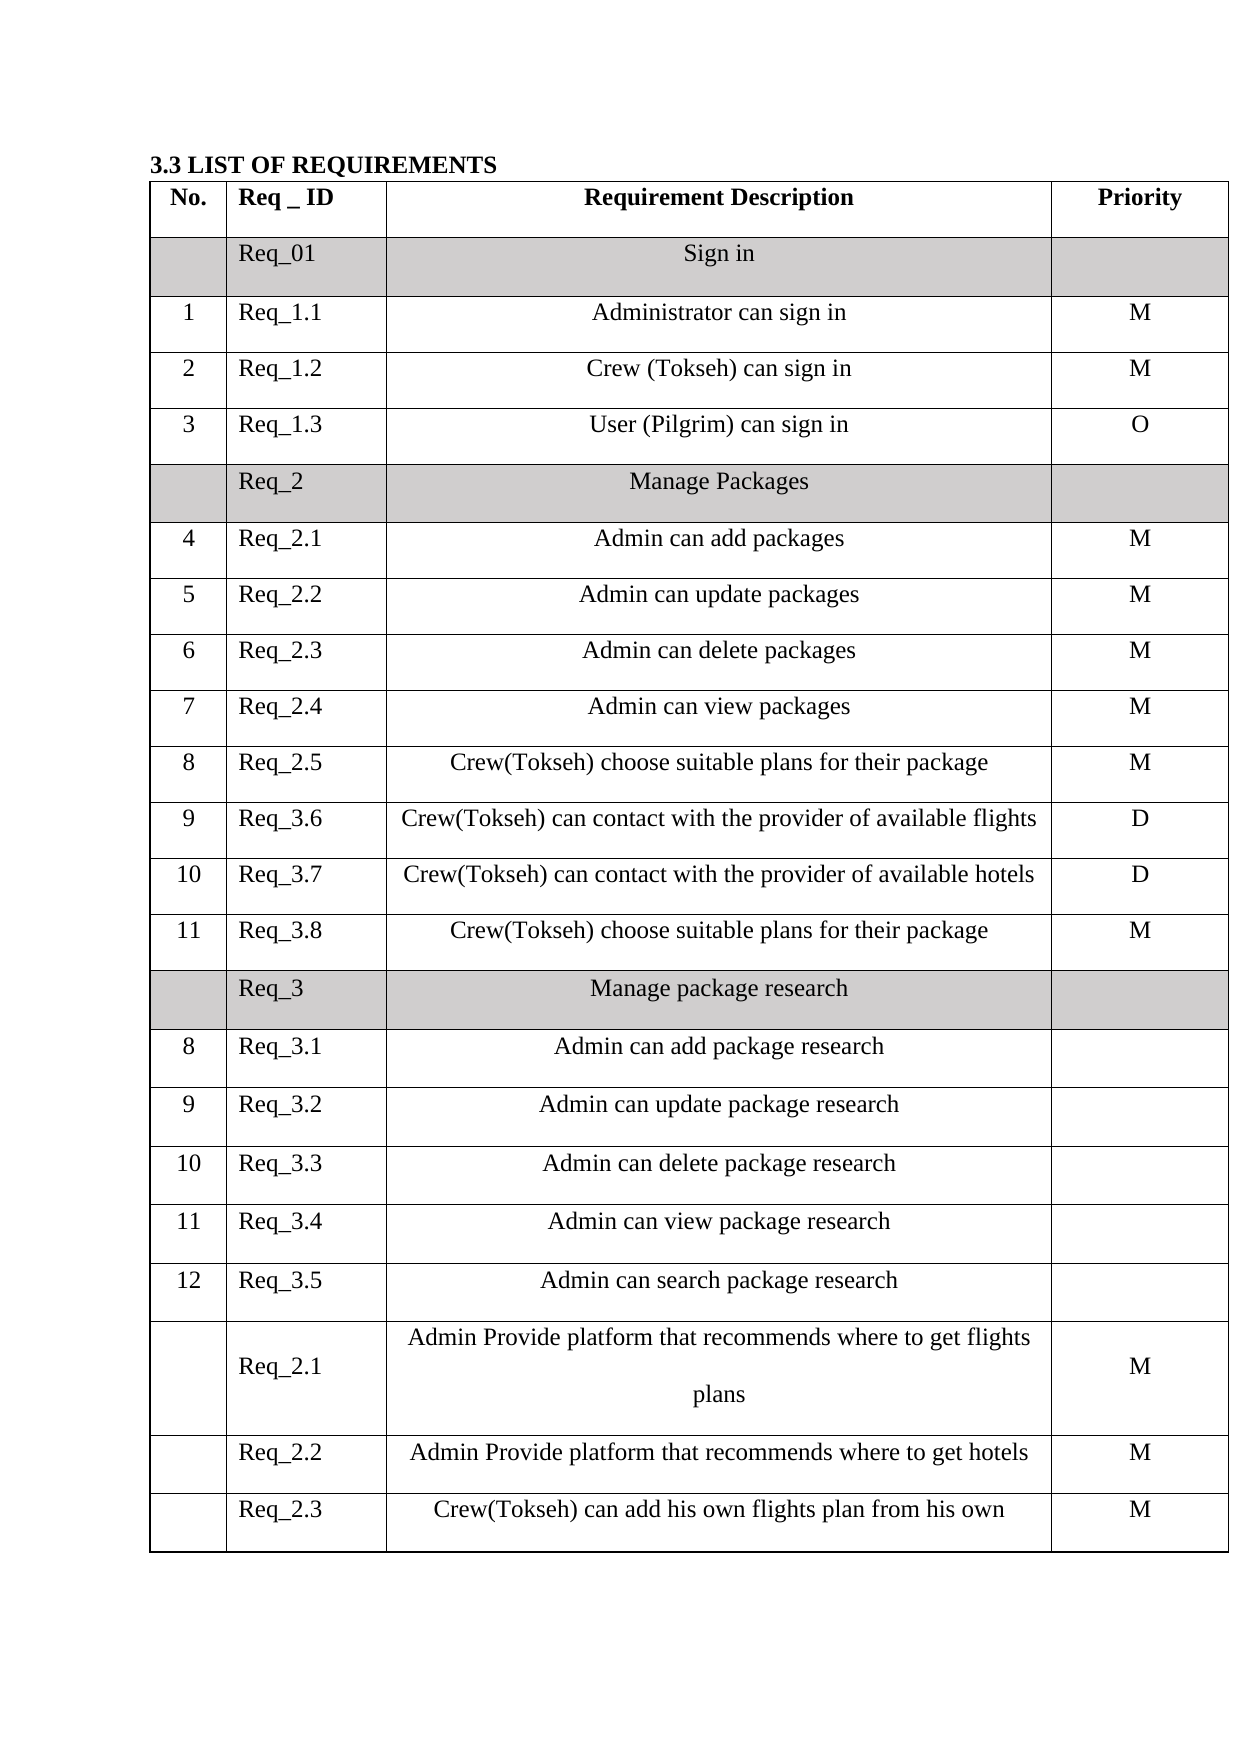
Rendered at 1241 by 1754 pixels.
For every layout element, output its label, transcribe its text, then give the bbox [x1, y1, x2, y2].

table_cell Manage package research [387, 971, 1051, 1029]
table_cell M [1052, 635, 1228, 690]
table_cell 7 [151, 691, 226, 746]
table_cell 5 [151, 579, 226, 634]
table_cell Req_2.3 [227, 635, 386, 690]
table_cell [1052, 1088, 1228, 1146]
table_cell 6 [151, 635, 226, 690]
table_cell Crew (Tokseh) can sign in [387, 353, 1051, 408]
table_cell Req_3.4 [227, 1205, 386, 1263]
table_cell Req_2 [227, 465, 386, 522]
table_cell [387, 1494, 1051, 1551]
table_cell D [1052, 859, 1228, 914]
table_cell Req_3 [227, 971, 386, 1029]
table_cell [151, 1322, 226, 1434]
table_cell Req_2.1 [227, 1322, 386, 1434]
table_cell Req_3.1 [227, 1030, 386, 1087]
table_cell [151, 1494, 226, 1551]
table_cell D [1052, 803, 1228, 858]
table_cell Admin can delete packages [387, 635, 1051, 690]
table_cell Admin can view packages [387, 691, 1051, 746]
table_cell 9 [151, 1088, 226, 1146]
table_cell Admin can add package research [387, 1030, 1051, 1087]
table_cell M [1052, 1322, 1228, 1434]
table_cell Req_2.1 [227, 523, 386, 578]
table_cell 10 [151, 859, 226, 914]
table_cell Administrator can sign in [387, 297, 1051, 352]
table_cell [1052, 1147, 1228, 1204]
table_header No. [151, 182, 226, 237]
table_cell M [1052, 523, 1228, 578]
table_cell Req_2.2 [227, 1436, 386, 1493]
table_cell [151, 971, 226, 1029]
table_cell Req_2.4 [227, 691, 386, 746]
table_cell Req_3.5 [227, 1264, 386, 1321]
table_cell Req_3.6 [227, 803, 386, 858]
table_cell [1052, 238, 1228, 296]
table_cell [151, 1436, 226, 1493]
table_cell M [1052, 579, 1228, 634]
table_cell Req_1.2 [227, 353, 386, 408]
table_cell Admin can view package research [387, 1205, 1051, 1263]
table_cell 8 [151, 1030, 226, 1087]
table_cell Req_1.1 [227, 297, 386, 352]
table_cell Manage Packages [387, 465, 1051, 522]
table_header Req _ ID [227, 182, 386, 237]
table_header Priority [1052, 182, 1228, 237]
table_cell M [1052, 1494, 1228, 1551]
table_cell [1052, 1205, 1228, 1263]
table_cell 2 [151, 353, 226, 408]
table_cell User (Pilgrim) can sign in [387, 409, 1051, 464]
table_cell Admin can delete package research [387, 1147, 1051, 1204]
table_cell M [1052, 915, 1228, 970]
table_cell [1052, 1264, 1228, 1321]
table_cell [151, 238, 226, 296]
table_cell Crew(Tokseh) choose suitable plans for their package [387, 747, 1051, 802]
table_cell Req_3.7 [227, 859, 386, 914]
table_cell Req_2.2 [227, 579, 386, 634]
table_cell Admin can search package research [387, 1264, 1051, 1321]
subtitle 3.3 LIST OF REQUIREMENTS [150, 150, 1090, 179]
table_cell Admin can update package research [387, 1088, 1051, 1146]
table_cell O [1052, 409, 1228, 464]
table_cell [1052, 971, 1228, 1029]
table_cell Admin Provide platform that recommends where to get flights plans [387, 1322, 1051, 1434]
table_cell 4 [151, 523, 226, 578]
table_header Requirement Description [387, 182, 1051, 237]
table_cell 10 [151, 1147, 226, 1204]
table_cell Crew(Tokseh) choose suitable plans for their package [387, 915, 1051, 970]
table_cell M [1052, 691, 1228, 746]
table_cell 11 [151, 915, 226, 970]
table_cell Req_2.3 [227, 1494, 386, 1551]
table_cell [1052, 465, 1228, 522]
table_cell Admin Provide platform that recommends where to get hotels [387, 1436, 1051, 1493]
table_cell Req_3.2 [227, 1088, 386, 1146]
table_cell Req_3.3 [227, 1147, 386, 1204]
table_cell Req_2.5 [227, 747, 386, 802]
table_cell 12 [151, 1264, 226, 1321]
table_cell 1 [151, 297, 226, 352]
table_cell 3 [151, 409, 226, 464]
table_cell Admin can add packages [387, 523, 1051, 578]
table_cell 8 [151, 747, 226, 802]
table_cell M [1052, 1436, 1228, 1493]
table_cell M [1052, 353, 1228, 408]
table_cell [151, 465, 226, 522]
table_cell [1052, 1030, 1228, 1087]
table_cell Req_01 [227, 238, 386, 296]
table_cell Admin can update packages [387, 579, 1051, 634]
table_cell M [1052, 297, 1228, 352]
table_cell 9 [151, 803, 226, 858]
table_cell Req_1.3 [227, 409, 386, 464]
table_cell Sign in [387, 238, 1051, 296]
table_cell M [1052, 747, 1228, 802]
table_cell Crew(Tokseh) can contact with the provider of available flights [387, 803, 1051, 858]
table_cell 11 [151, 1205, 226, 1263]
table_cell Crew(Tokseh) can contact with the provider of available hotels [387, 859, 1051, 914]
table_cell Req_3.8 [227, 915, 386, 970]
